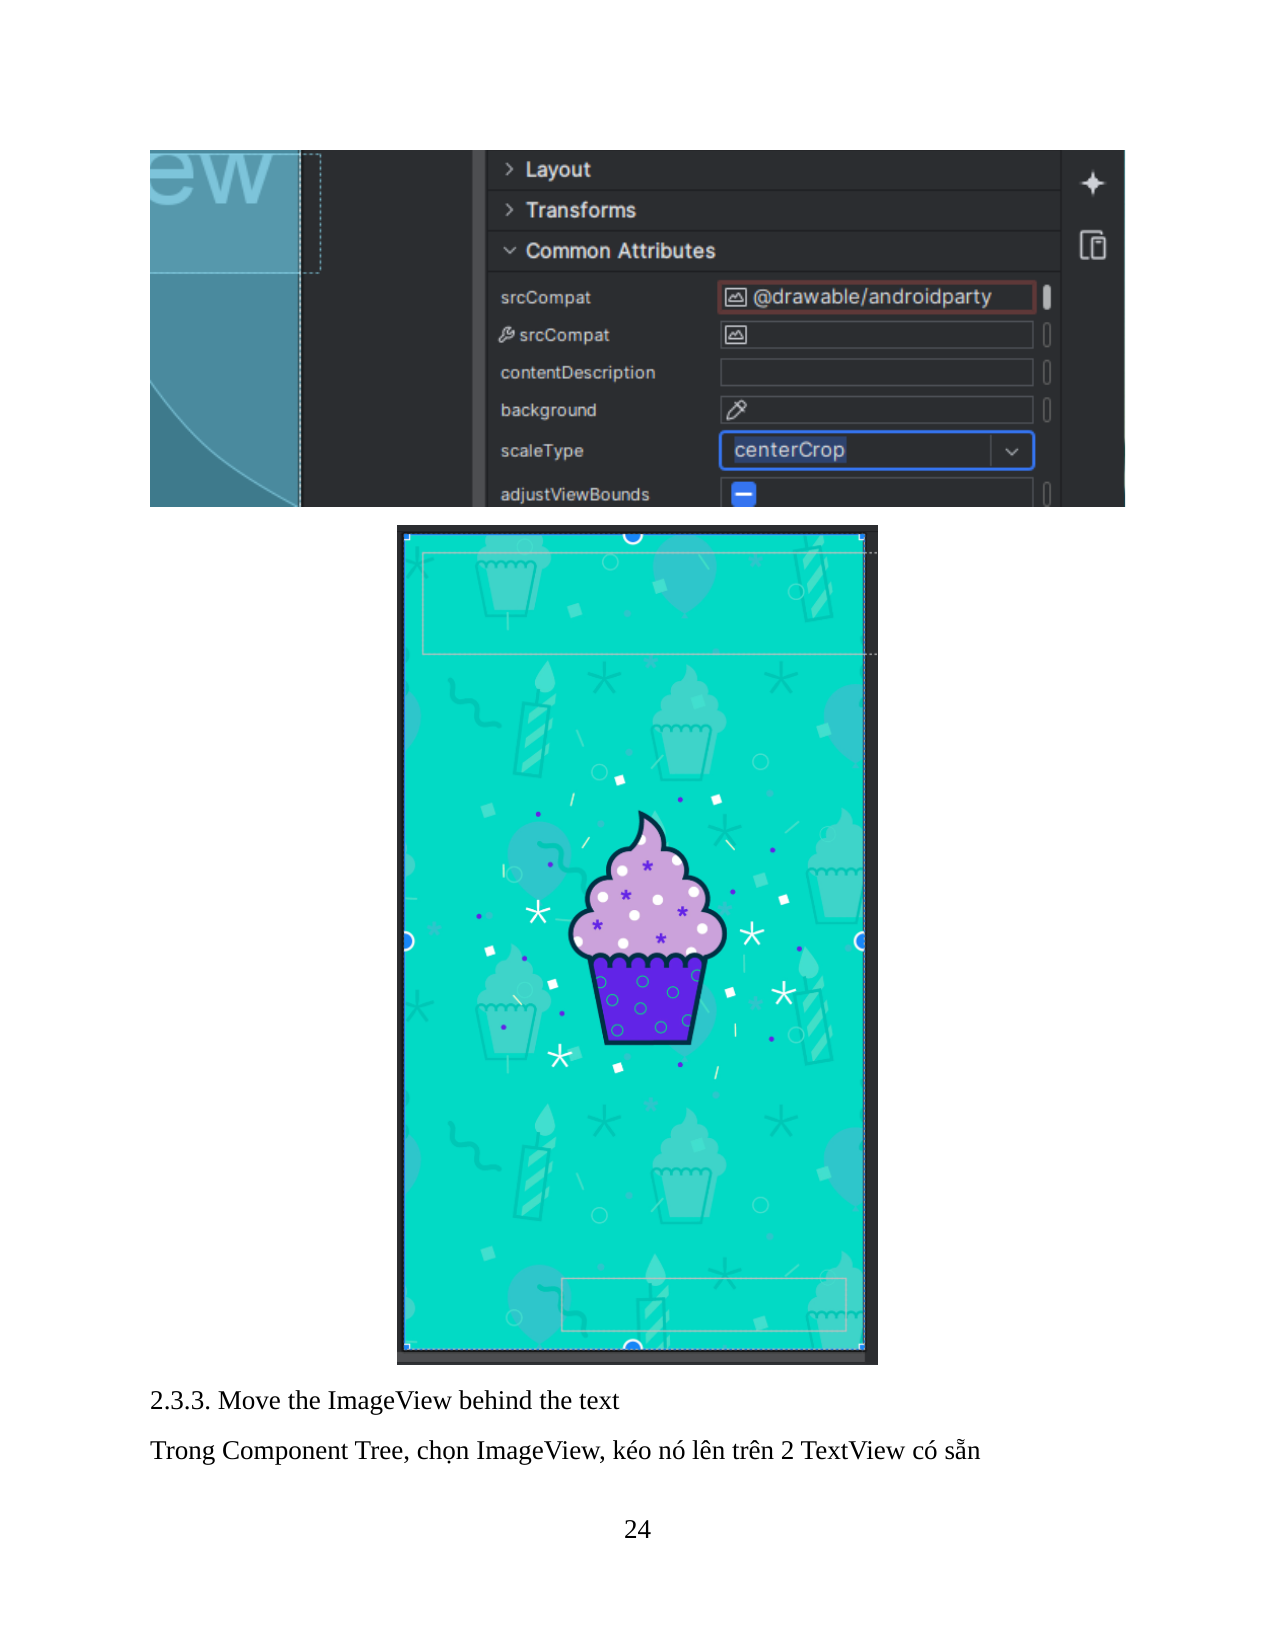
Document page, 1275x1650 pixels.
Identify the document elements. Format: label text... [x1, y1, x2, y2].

subtitle 2.3.3. Move the ImageView behind the text [150, 1384, 1125, 1415]
picture [150, 150, 1125, 507]
text Trong Component Tree, chọn ImageView, kéo nó lên trên 2 TextView có sẵn [150, 1434, 1125, 1465]
picture [397, 525, 878, 1365]
